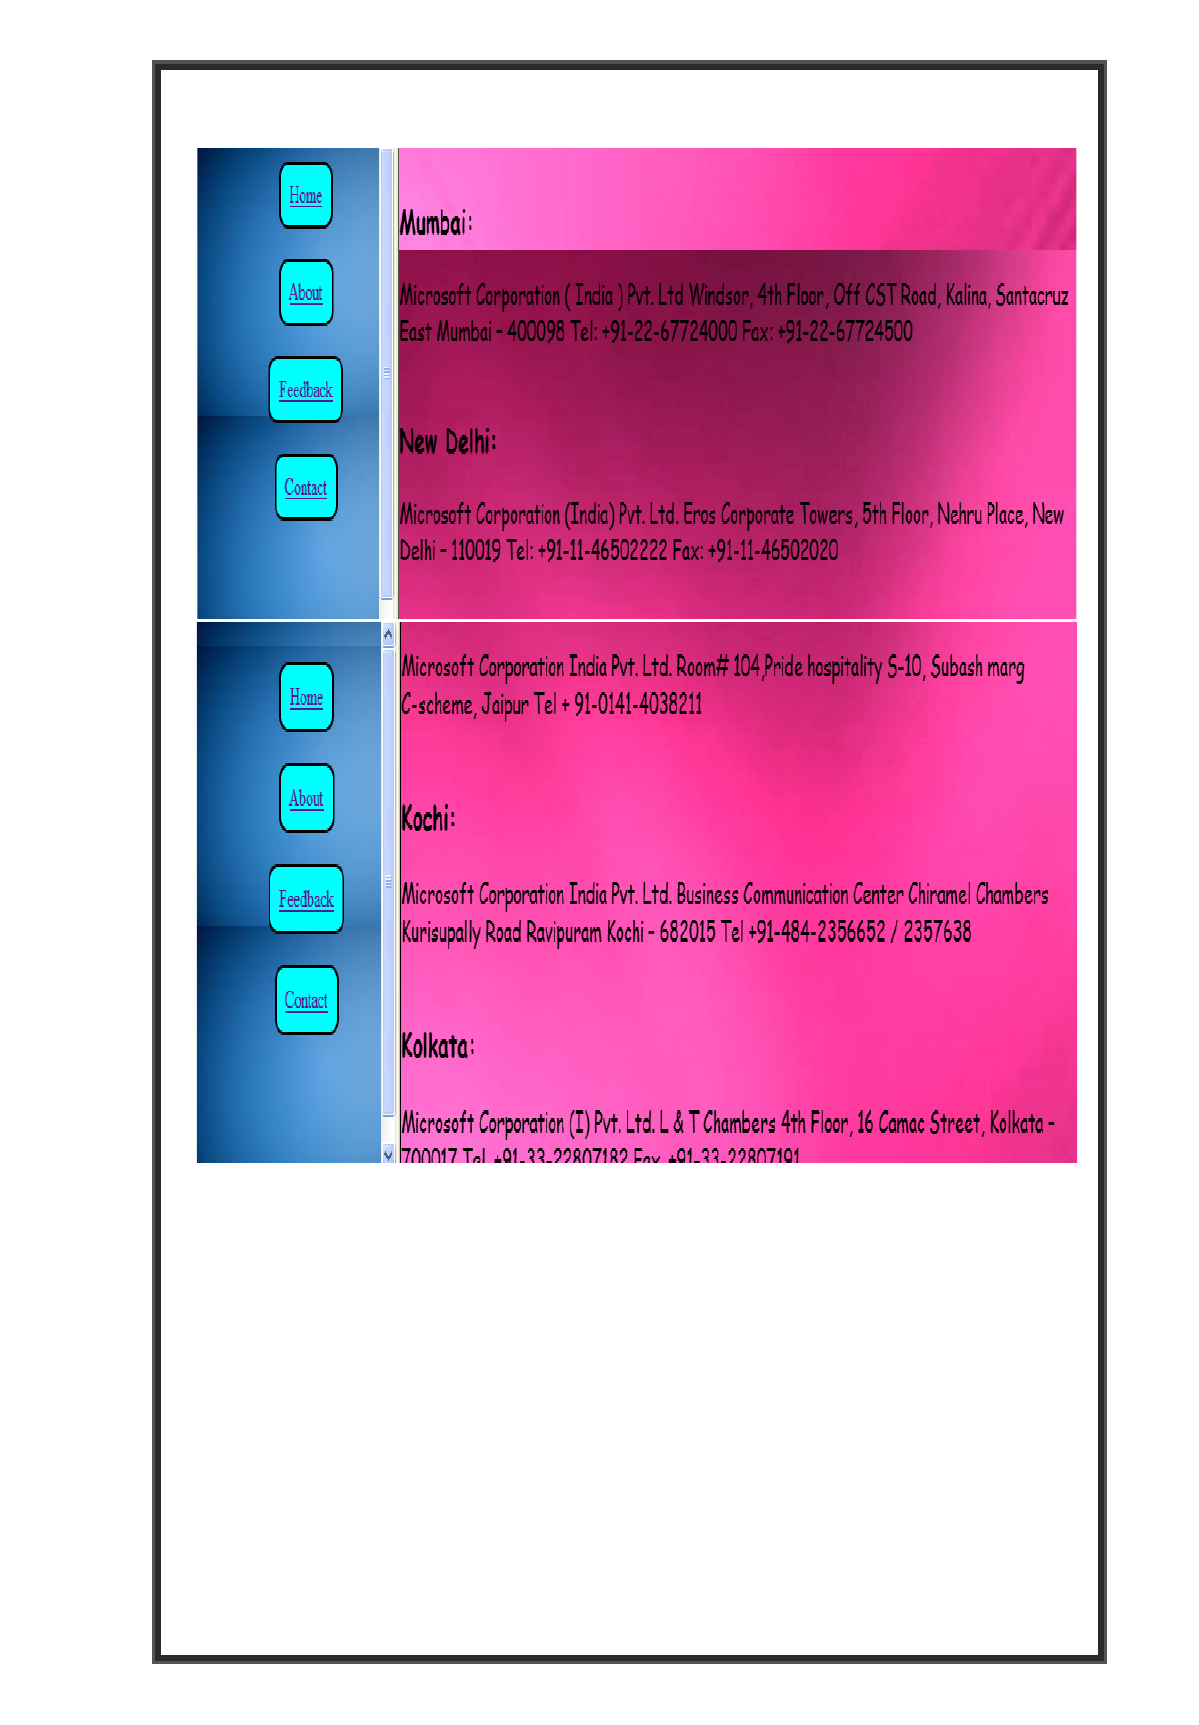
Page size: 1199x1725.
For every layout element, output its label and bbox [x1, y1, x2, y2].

picture [196, 622, 1078, 1163]
picture [197, 148, 1077, 619]
